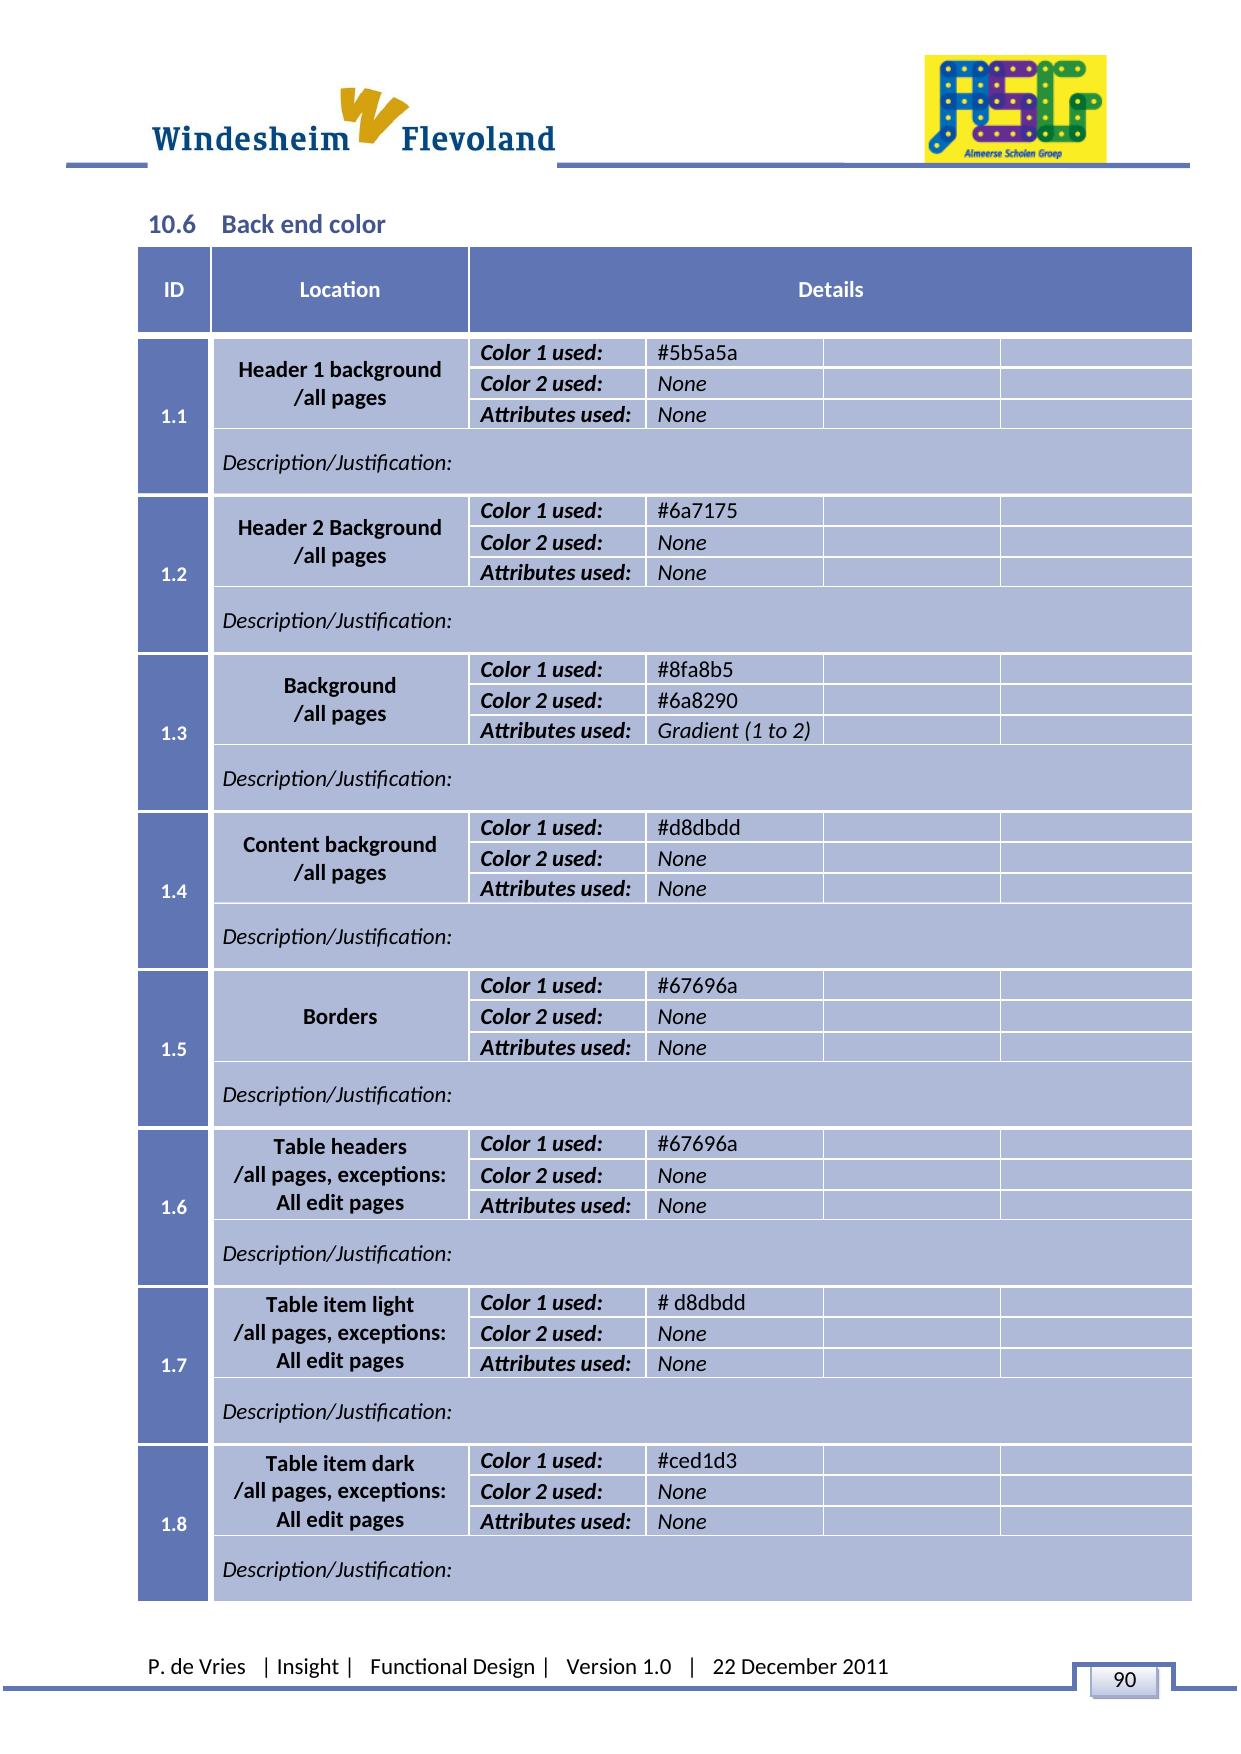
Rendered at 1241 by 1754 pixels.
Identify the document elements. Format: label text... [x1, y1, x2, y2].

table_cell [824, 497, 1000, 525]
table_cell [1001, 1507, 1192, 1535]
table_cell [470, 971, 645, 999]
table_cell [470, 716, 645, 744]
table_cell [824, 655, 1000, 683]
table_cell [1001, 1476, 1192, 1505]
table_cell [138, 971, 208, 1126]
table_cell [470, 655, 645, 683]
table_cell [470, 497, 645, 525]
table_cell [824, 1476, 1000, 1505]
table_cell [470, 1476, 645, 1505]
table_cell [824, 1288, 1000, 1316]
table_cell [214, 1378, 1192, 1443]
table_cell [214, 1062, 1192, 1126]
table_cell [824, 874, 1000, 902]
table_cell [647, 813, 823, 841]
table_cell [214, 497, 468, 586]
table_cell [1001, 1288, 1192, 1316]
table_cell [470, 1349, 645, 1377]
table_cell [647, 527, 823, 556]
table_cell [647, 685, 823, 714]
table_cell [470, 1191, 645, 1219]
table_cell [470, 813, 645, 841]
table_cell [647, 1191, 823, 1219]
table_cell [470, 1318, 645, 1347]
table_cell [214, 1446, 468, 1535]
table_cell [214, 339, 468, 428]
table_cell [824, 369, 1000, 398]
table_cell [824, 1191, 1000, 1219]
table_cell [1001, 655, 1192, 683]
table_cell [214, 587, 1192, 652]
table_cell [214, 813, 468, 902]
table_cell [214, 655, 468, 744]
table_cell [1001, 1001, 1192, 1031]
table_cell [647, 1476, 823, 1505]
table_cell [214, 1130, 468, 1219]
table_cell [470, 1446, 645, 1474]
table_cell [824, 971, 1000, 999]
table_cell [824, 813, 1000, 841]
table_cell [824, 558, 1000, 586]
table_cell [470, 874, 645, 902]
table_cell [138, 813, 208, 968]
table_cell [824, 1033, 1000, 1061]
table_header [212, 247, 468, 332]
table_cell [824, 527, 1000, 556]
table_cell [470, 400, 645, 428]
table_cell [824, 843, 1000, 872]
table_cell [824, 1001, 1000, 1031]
subtitle 10.6 Back end color [148, 207, 1093, 240]
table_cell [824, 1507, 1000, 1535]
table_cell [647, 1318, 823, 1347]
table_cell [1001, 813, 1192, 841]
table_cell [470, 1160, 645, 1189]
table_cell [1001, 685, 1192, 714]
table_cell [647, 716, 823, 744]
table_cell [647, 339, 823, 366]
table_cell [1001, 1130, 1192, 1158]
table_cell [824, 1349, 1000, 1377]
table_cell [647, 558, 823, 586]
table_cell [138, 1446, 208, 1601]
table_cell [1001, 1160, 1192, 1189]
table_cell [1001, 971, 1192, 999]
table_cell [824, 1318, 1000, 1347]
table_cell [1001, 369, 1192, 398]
picture [147, 73, 557, 186]
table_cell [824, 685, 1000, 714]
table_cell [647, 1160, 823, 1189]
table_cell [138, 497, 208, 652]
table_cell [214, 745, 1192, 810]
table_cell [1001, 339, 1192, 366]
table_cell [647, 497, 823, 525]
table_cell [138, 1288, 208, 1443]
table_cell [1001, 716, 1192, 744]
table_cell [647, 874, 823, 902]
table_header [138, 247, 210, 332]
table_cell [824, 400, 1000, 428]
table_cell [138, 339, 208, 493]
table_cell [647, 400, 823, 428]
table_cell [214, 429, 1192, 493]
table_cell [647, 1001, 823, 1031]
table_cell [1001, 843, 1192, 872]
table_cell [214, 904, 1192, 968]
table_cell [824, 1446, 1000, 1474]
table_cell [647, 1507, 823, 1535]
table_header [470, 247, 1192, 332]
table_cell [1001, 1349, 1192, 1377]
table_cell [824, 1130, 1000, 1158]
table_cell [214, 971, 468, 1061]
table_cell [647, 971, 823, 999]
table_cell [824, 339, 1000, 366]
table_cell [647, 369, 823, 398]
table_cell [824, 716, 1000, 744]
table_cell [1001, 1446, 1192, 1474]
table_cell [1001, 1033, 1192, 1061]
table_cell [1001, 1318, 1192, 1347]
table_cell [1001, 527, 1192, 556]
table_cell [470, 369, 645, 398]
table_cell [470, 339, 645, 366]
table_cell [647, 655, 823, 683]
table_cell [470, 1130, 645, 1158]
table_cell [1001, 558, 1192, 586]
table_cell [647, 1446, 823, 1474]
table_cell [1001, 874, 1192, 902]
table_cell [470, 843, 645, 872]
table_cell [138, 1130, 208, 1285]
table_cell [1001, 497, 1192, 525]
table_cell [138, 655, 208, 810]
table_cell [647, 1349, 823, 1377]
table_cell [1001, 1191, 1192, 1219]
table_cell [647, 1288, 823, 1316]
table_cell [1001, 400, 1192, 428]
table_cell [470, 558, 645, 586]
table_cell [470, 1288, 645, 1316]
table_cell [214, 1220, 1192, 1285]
picture [924, 55, 1107, 162]
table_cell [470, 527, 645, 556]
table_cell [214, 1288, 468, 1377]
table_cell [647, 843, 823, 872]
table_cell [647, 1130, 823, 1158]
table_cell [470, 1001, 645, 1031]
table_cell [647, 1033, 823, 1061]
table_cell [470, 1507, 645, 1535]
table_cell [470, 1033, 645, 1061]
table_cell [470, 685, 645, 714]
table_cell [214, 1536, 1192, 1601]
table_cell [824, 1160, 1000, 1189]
